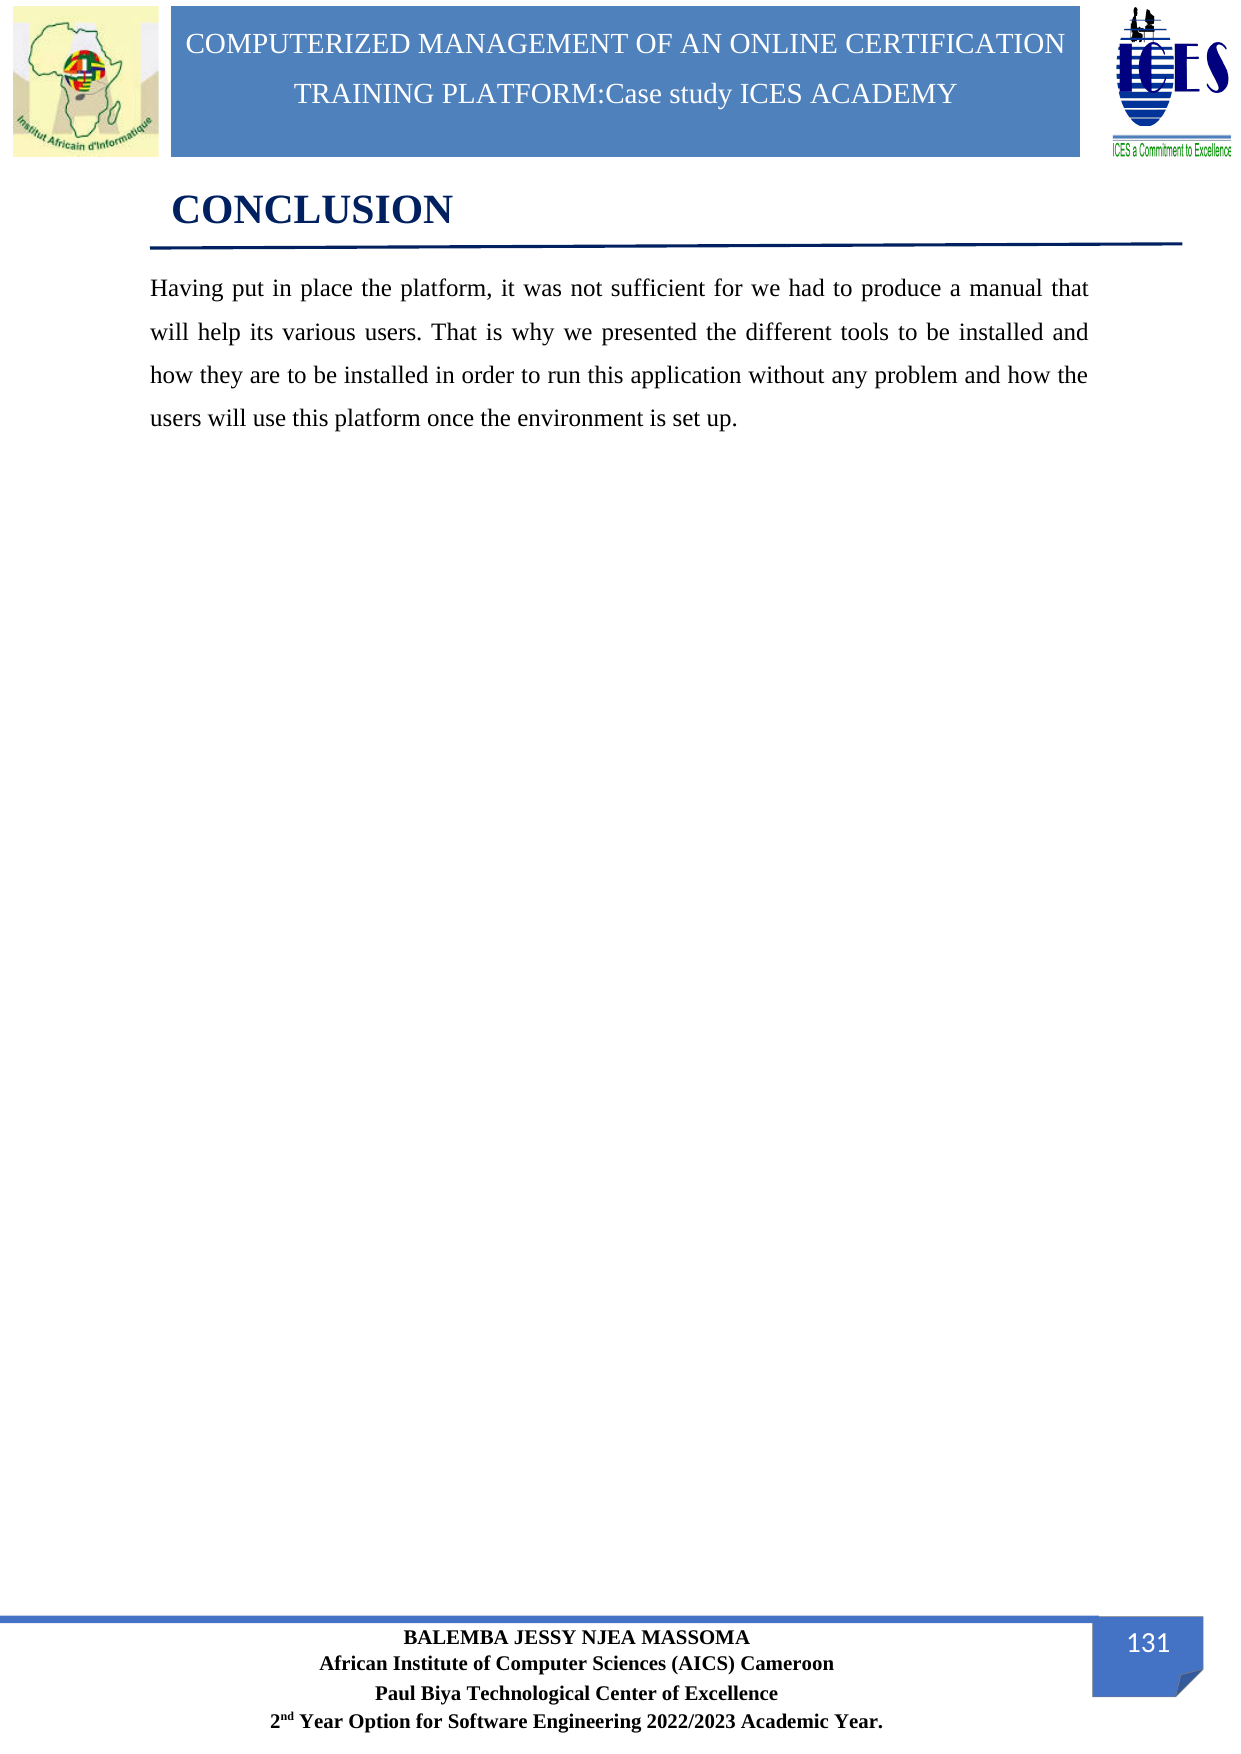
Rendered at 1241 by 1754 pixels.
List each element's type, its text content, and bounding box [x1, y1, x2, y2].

picture [13, 6, 159, 157]
picture [1112, 6, 1232, 157]
text CONCLUSION [150, 185, 1090, 233]
text Having put in place the platform, it was not sufficient for we had to produce a manual that will help its various users. That is why we presented the different tools to be installed and how they are to be installed in order to run this application without any problem and how the users will use this platform once the environment is set up. [150, 273, 1090, 432]
